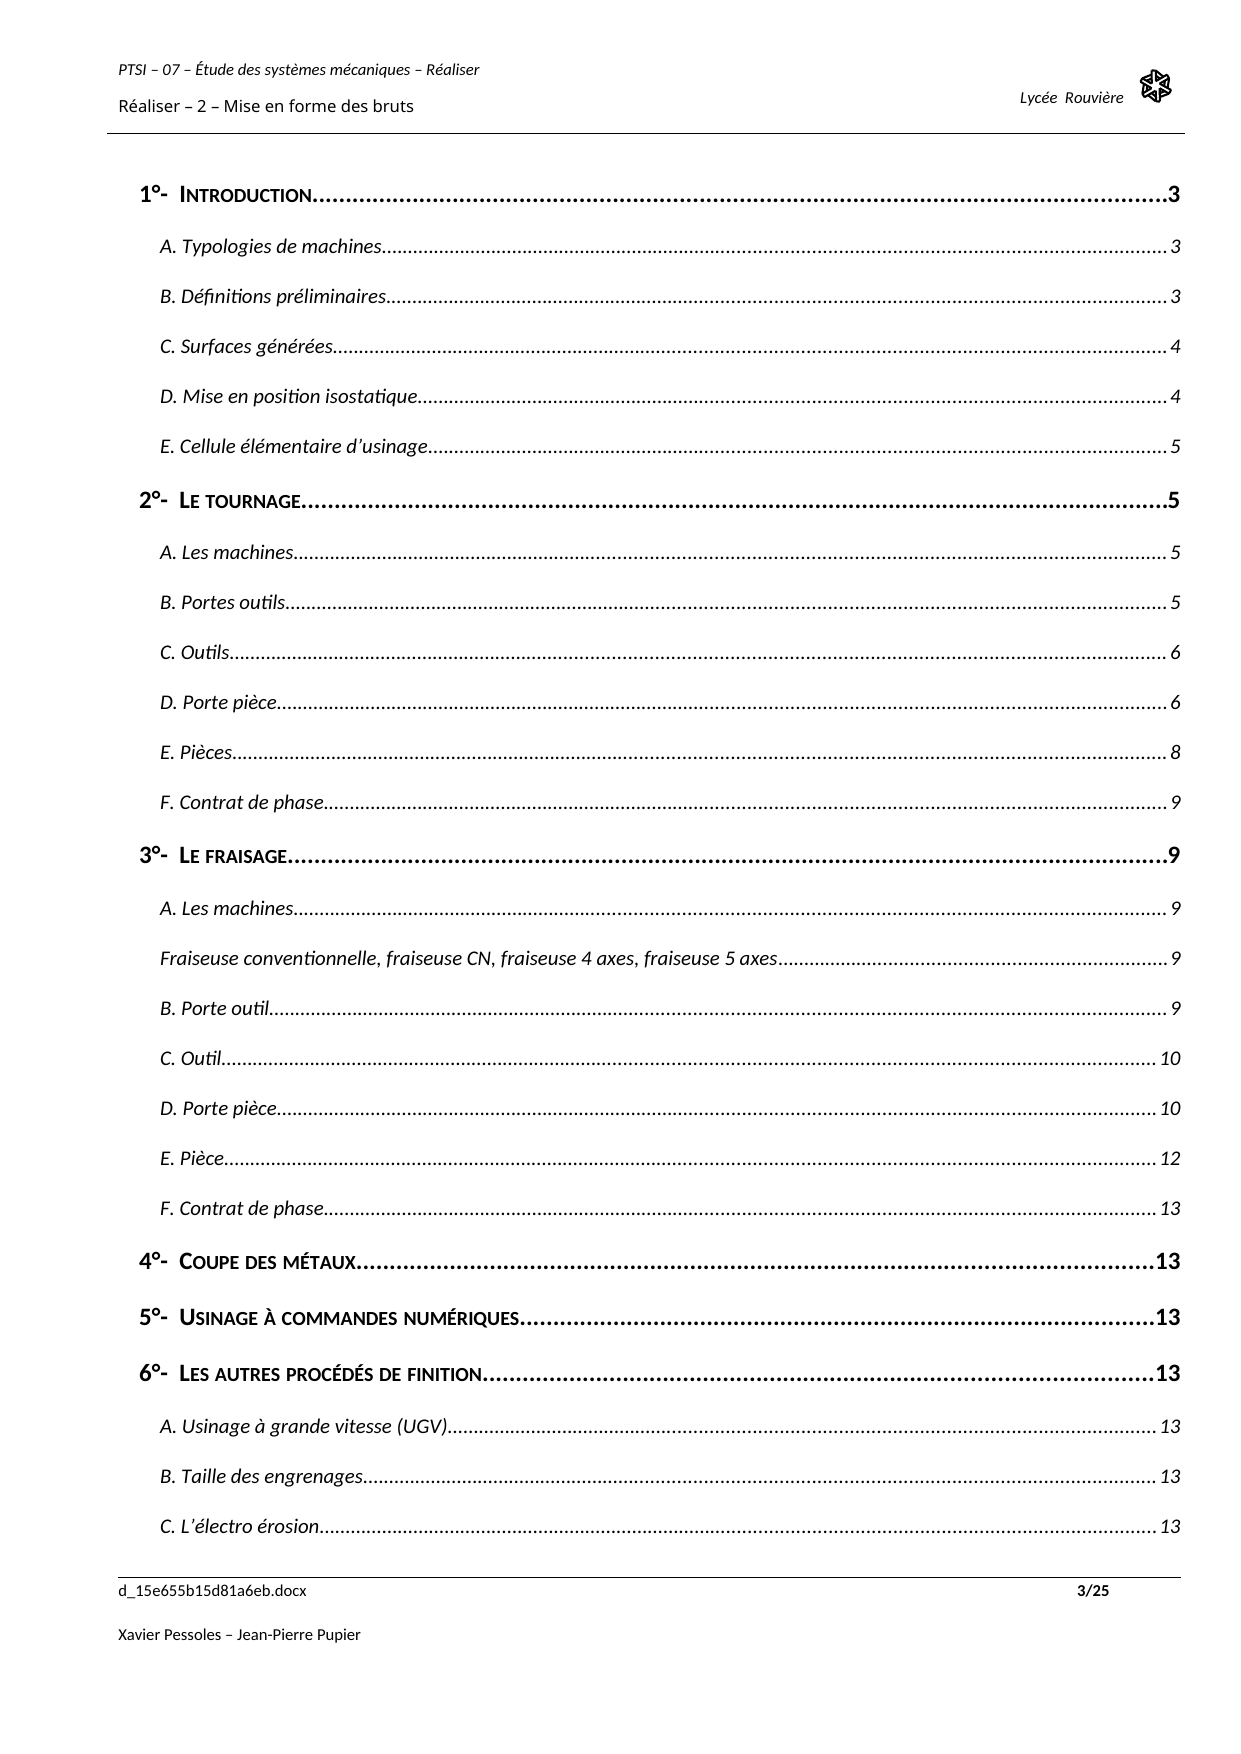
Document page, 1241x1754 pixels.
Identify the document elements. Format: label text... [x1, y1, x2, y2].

text A. Usinage à grande vitesse (UGV) 13 [160, 1413, 1181, 1438]
text Fraiseuse conventionnelle, fraiseuse CN, fraiseuse 4 axes, fraiseuse 5 axes 9 [160, 945, 1181, 971]
text 6°- Les autres procédés de finition 13 [139, 1357, 1181, 1388]
text B. Taille des engrenages 13 [160, 1463, 1181, 1488]
text C. Outil 10 [160, 1045, 1181, 1071]
text F. Contrat de phase 9 [160, 789, 1181, 815]
text A. Les machines 5 [160, 539, 1181, 565]
text A. Les machines 9 [160, 895, 1181, 921]
text E. Cellule élémentaire d’usinage 5 [160, 434, 1181, 459]
text B. Porte outil 9 [160, 995, 1181, 1021]
text D. Porte pièce 6 [160, 689, 1181, 715]
text 5°- Usinage à commandes numériques 13 [139, 1301, 1181, 1332]
text D. Porte pièce 10 [160, 1095, 1181, 1121]
text C. Outils 6 [160, 639, 1181, 665]
text F. Contrat de phase 13 [160, 1195, 1181, 1221]
text C. L’électro érosion 13 [160, 1513, 1181, 1538]
text D. Mise en position isostatique 4 [160, 384, 1181, 409]
text A. Typologies de machines 3 [160, 234, 1181, 259]
text C. Surfaces générées 4 [160, 334, 1181, 359]
text 4°- Coupe des métaux 13 [139, 1245, 1181, 1276]
text 3°- Le fraisage 9 [139, 839, 1181, 870]
text 2°- Le tournage 5 [139, 484, 1181, 514]
text E. Pièces 8 [160, 739, 1181, 765]
text B. Définitions préliminaires 3 [160, 284, 1181, 309]
text 1°- Introduction 3 [139, 178, 1181, 208]
text B. Portes outils 5 [160, 589, 1181, 615]
text E. Pièce 12 [160, 1145, 1181, 1171]
